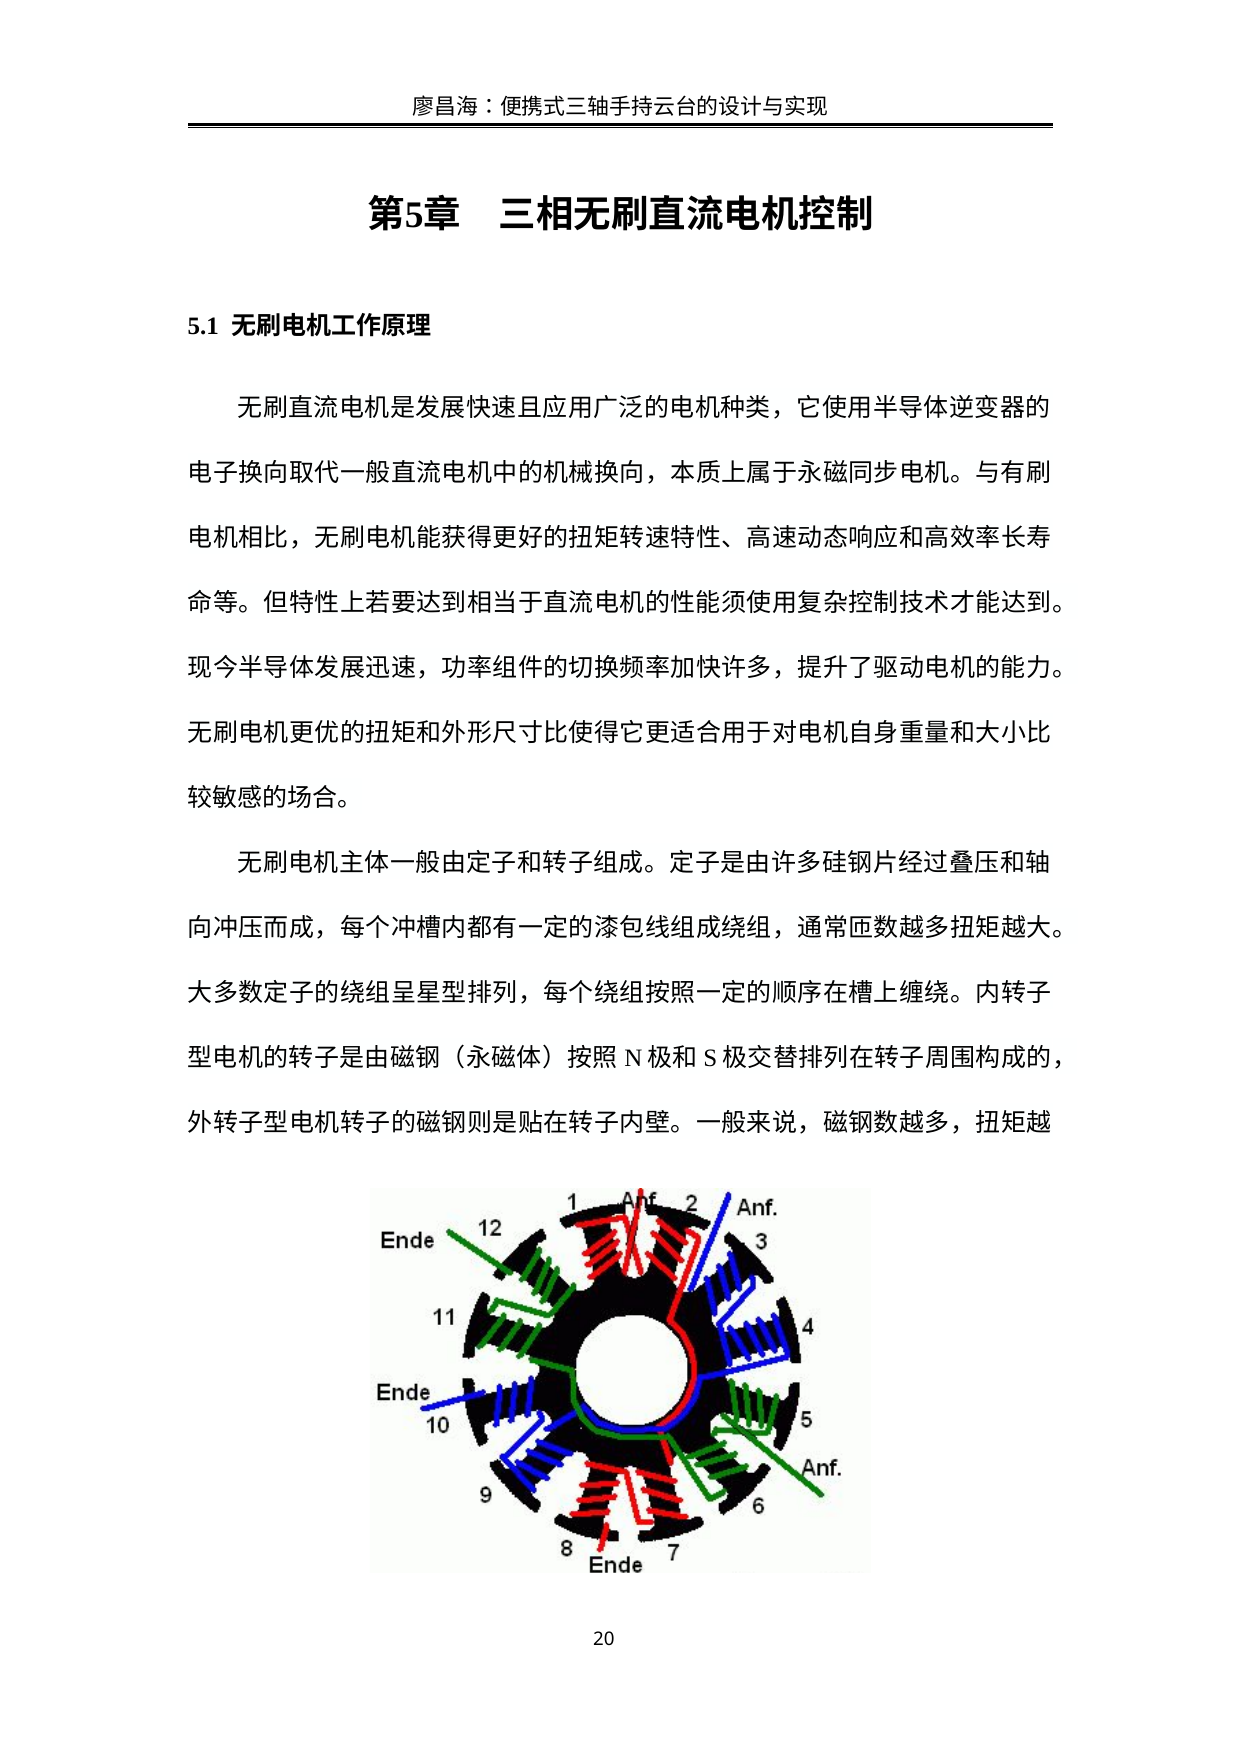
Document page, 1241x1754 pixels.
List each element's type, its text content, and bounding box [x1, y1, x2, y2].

text 无刷直流电机是发展快速且应用广泛的电机种类，它使用半导体逆变器的电子换向取代一般直流电机中的机械换向，本质上属于永磁同步电机。与有刷电机相比，无刷电机能获得更好的扭矩转速特性、高速动态响应和高效率长寿命等。但特性上若要达到相当于直流电机的性能须使用复杂控制技术才能达到。现今半导体发展迅速，功率组件的切换频率加快许多，提升了驱动电机的能力。无刷电机更优的扭矩和外形尺寸比使得它更适合用于对电机自身重量和大小比较敏感的场合。 [187, 373, 1053, 828]
text 无刷电机主体一般由定子和转子组成。定子是由许多硅钢片经过叠压和轴向冲压而成，每个冲槽内都有一定的漆包线组成绕组，通常匝数越多扭矩越大。大多数定子的绕组呈星型排列，每个绕组按照一定的顺序在槽上缠绕。内转子型电机的转子是由磁钢（永磁体）按照N极和S极交替排列在转子周围构成的，外转子型电机转子的磁钢则是贴在转子内壁。一般来说，磁钢数越多，扭矩越大。业界 规定，槽数必须是3的倍数，磁钢数必须是偶数，且槽数和磁钢数之间不能整除。一种12N（槽）14P（极）电机绕组示意图如图5-1-1所示。两种12N14P外转子型电机内部结构图如图5-1-2所示。 [187, 828, 1053, 1153]
subtitle 三相无刷直流电机控制 [187, 178, 1053, 243]
subtitle 无刷电机工作原理 [187, 292, 1053, 357]
picture [369, 1188, 871, 1573]
